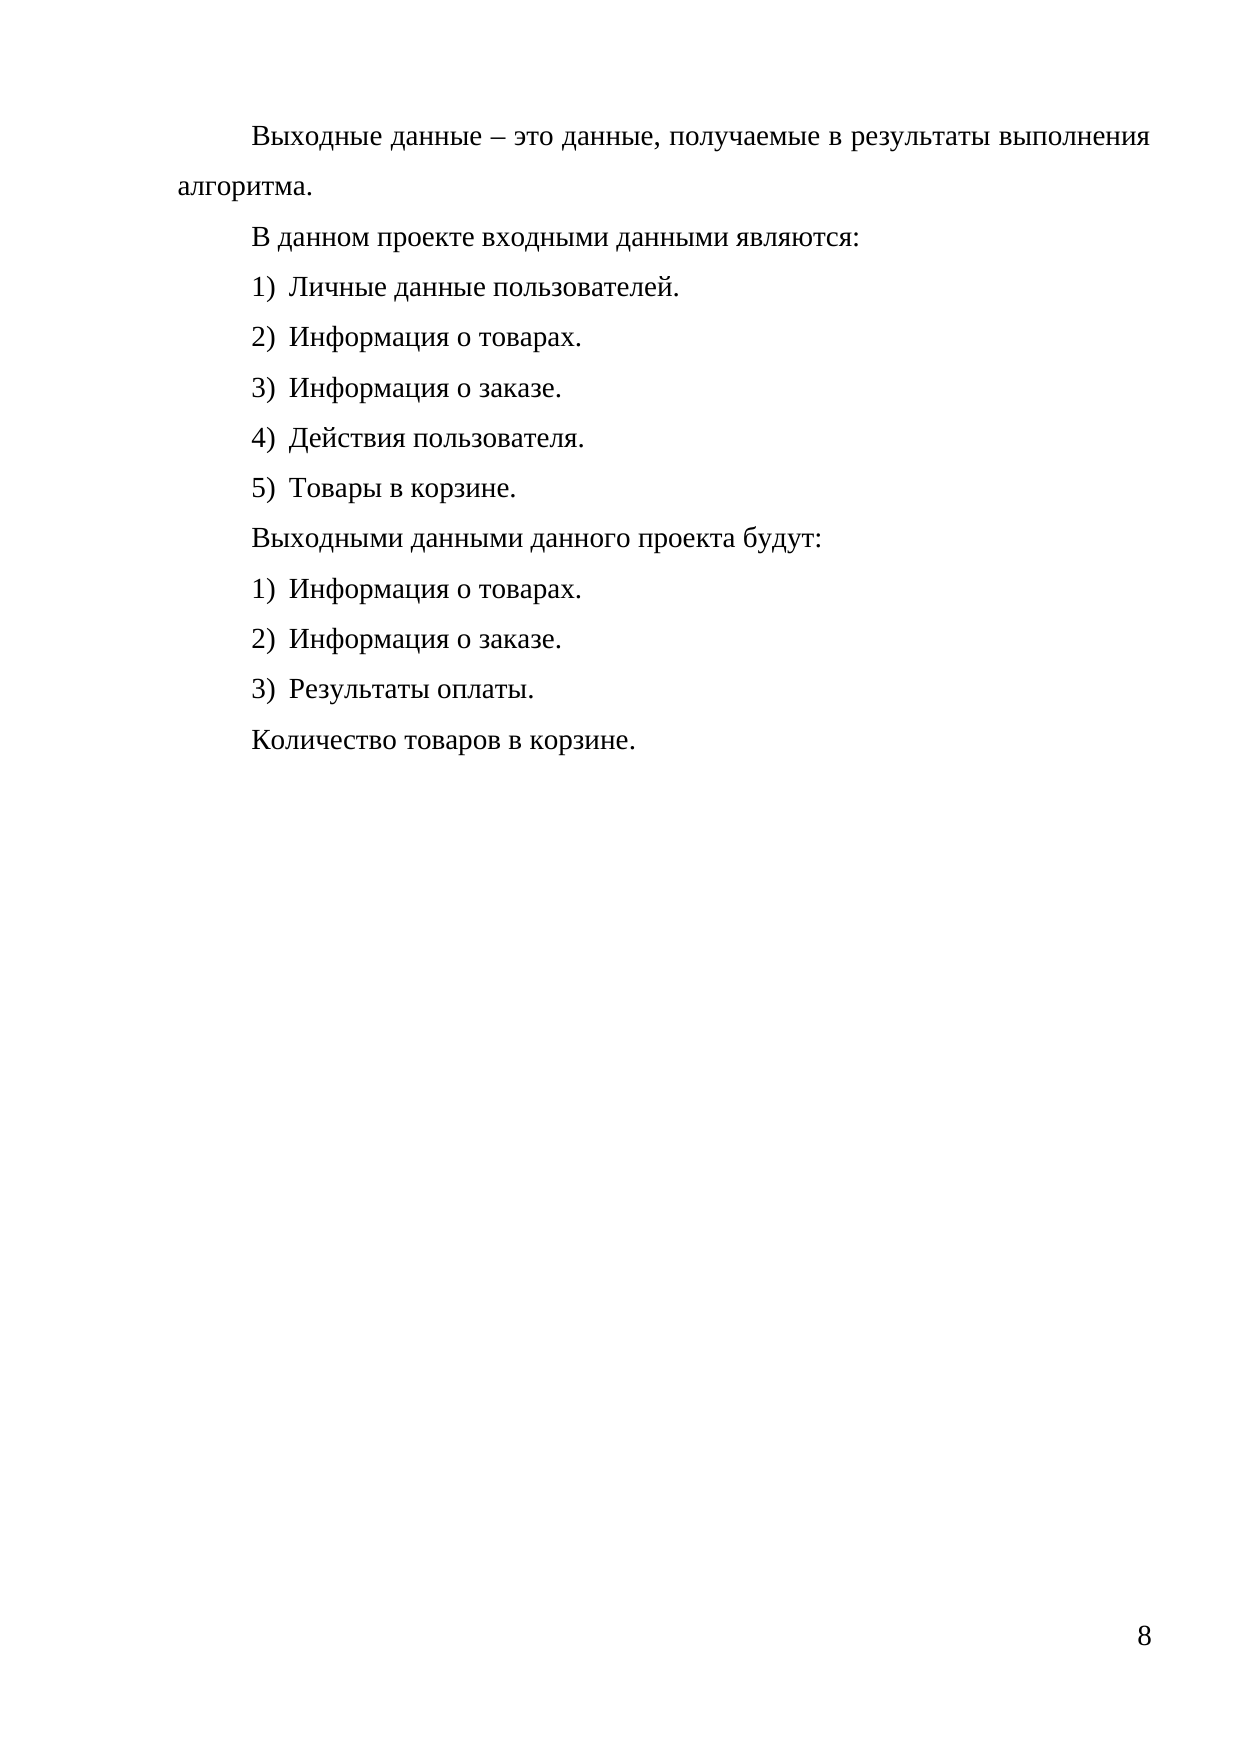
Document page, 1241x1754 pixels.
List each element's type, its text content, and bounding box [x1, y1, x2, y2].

list Информация о товарах. [251, 571, 1152, 604]
list Личные данные пользователей. [251, 269, 1152, 303]
list Информация о заказе. [251, 621, 1152, 655]
list Информация о товарах. [251, 319, 1152, 353]
text В данном проекте входными данными являются: [177, 219, 1152, 252]
text Выходные данные – это данные, получаемые в результаты выполнения алгоритма. [177, 118, 1152, 202]
list Действия пользователя. [251, 420, 1152, 453]
list Результаты оплаты. [251, 672, 1152, 705]
text Выходными данными данного проекта будут: [177, 521, 1152, 554]
list Информация о заказе. [251, 370, 1152, 403]
text Количество товаров в корзине. [177, 722, 1152, 755]
list Товары в корзине. [251, 470, 1152, 504]
